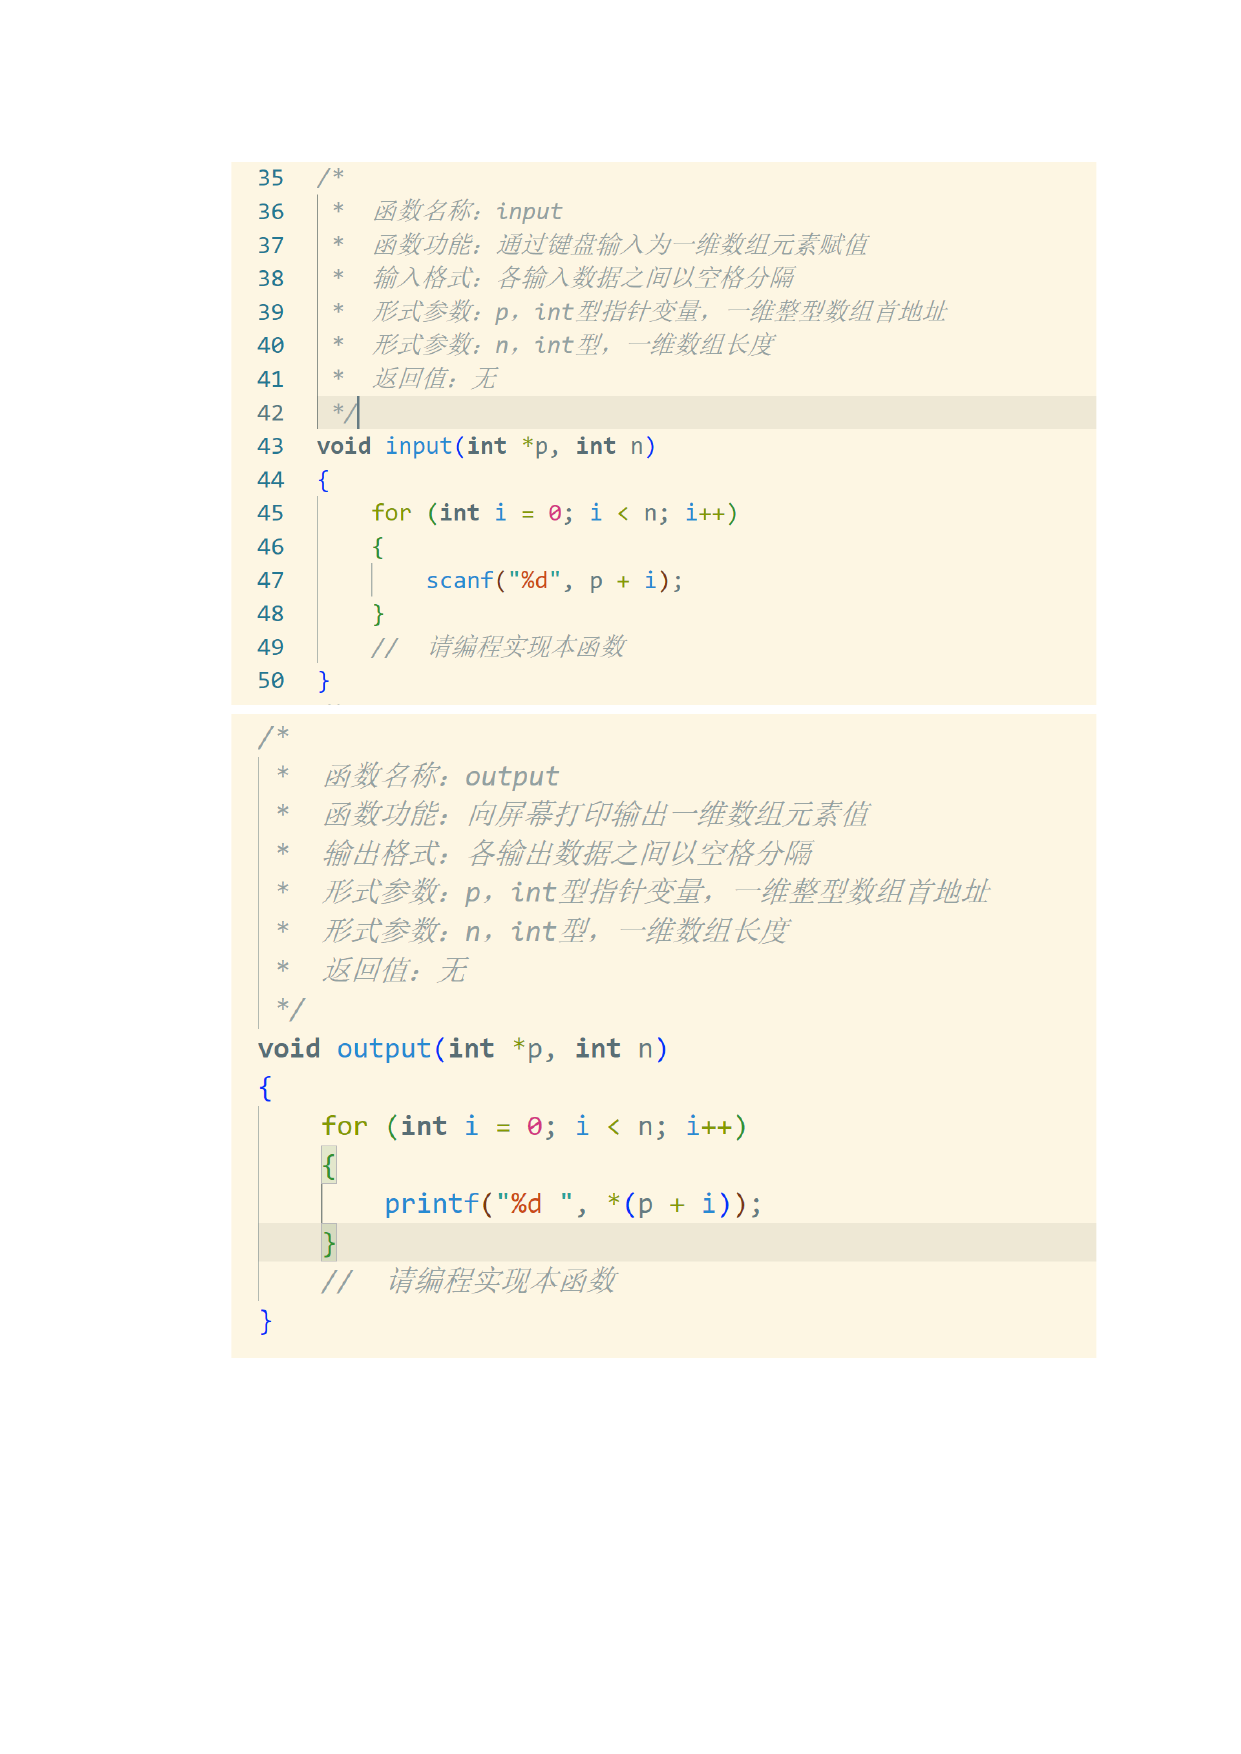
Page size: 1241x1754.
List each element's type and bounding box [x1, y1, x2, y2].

picture [231, 714, 1097, 1358]
picture [231, 162, 1097, 705]
